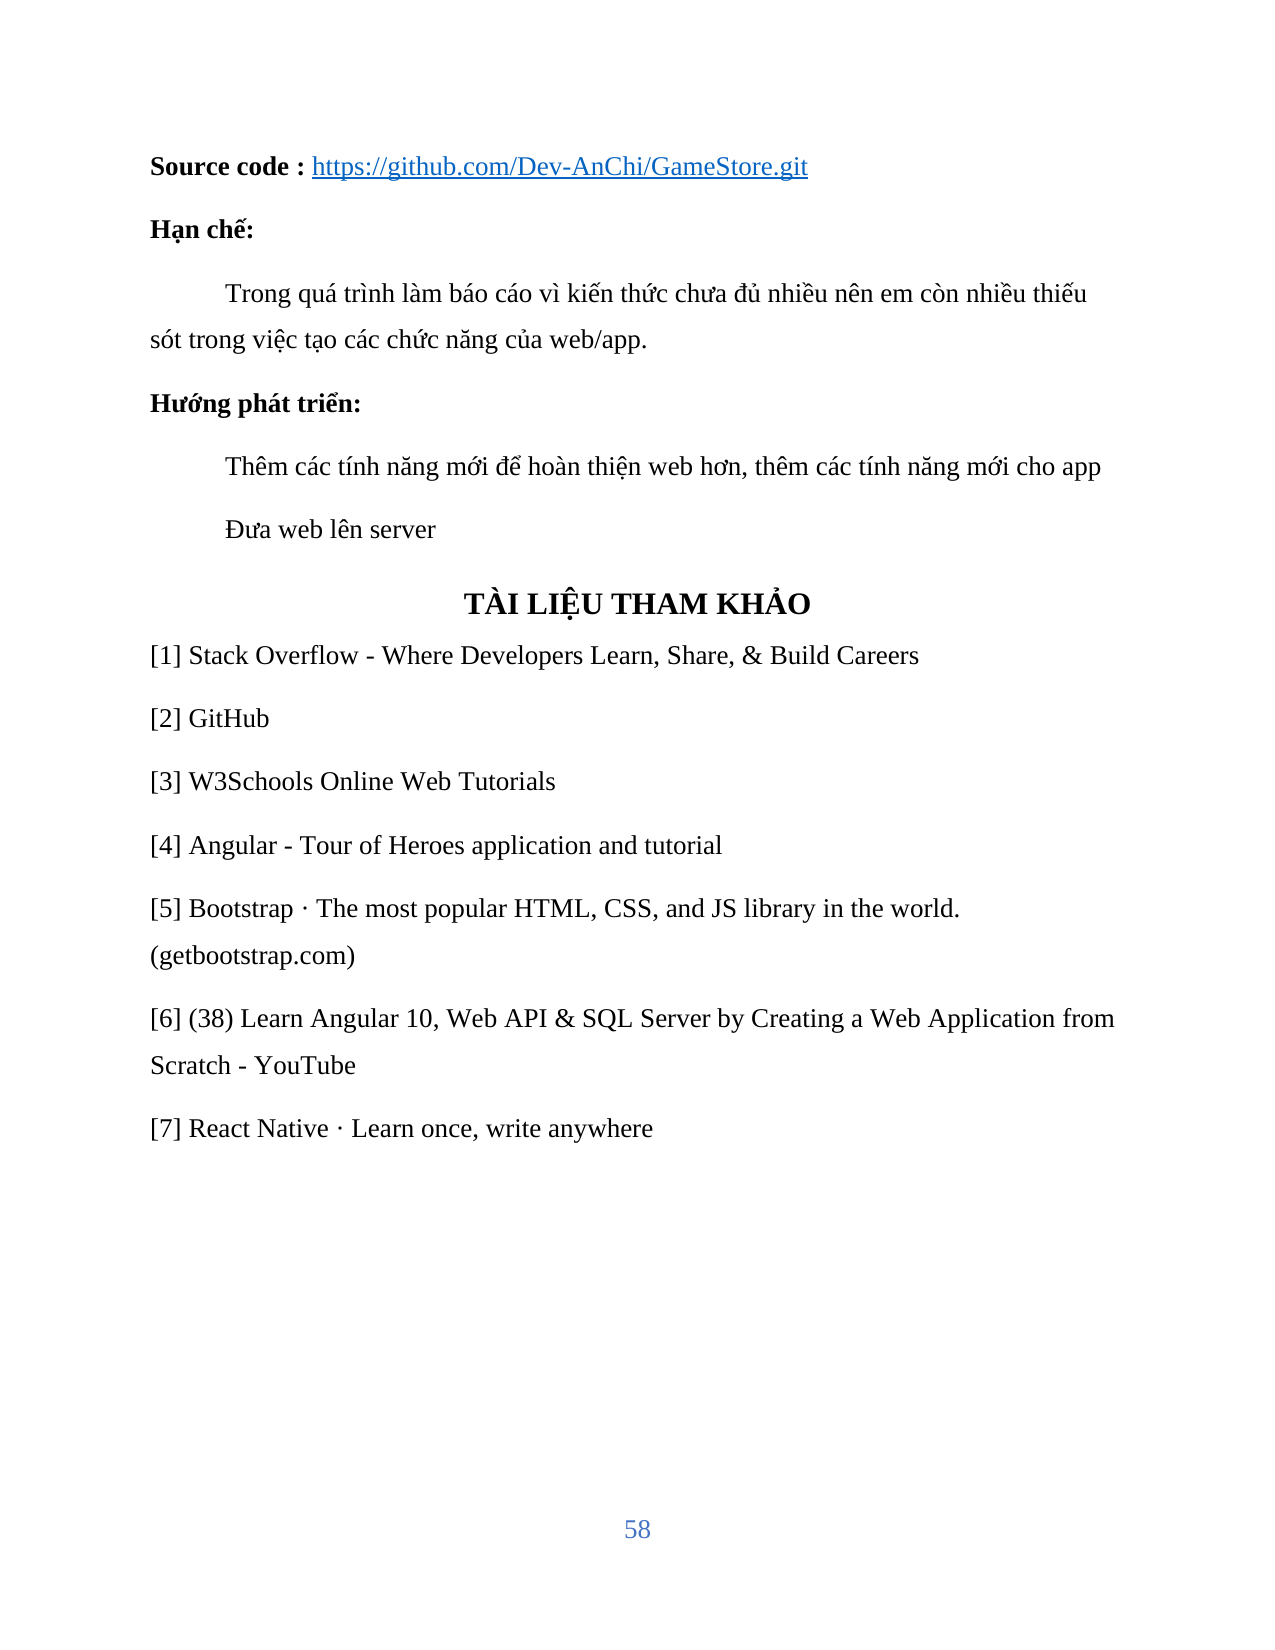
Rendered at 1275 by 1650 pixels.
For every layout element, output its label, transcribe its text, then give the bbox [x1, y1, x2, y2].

text Trong quá trình làm báo cáo vì kiến thức chưa đủ nhiều nên em còn nhiều thiếu sót trong việc tạo các chức năng của web/app. [150, 277, 1125, 354]
text Thêm các tính năng mới để hoàn thiện web hơn, thêm các tính năng mới cho app [150, 450, 1125, 481]
text [5] Bootstrap · The most popular HTML, CSS, and JS library in the world. (getbootstrap.com) [150, 892, 1125, 970]
text Source code : https://github.com/Dev-AnChi/GameStore.git [150, 150, 1125, 181]
text Hướng phát triển: [150, 387, 1125, 418]
text [4] Angular - Tour of Heroes application and tutorial [150, 829, 1125, 860]
text [1] Stack Overflow - Where Developers Learn, Share, & Build Careers [150, 639, 1125, 670]
subtitle TÀI LIỆU THAM KHẢO [150, 585, 1125, 621]
text [6] (38) Learn Angular 10, Web API & SQL Server by Creating a Web Application from Scratch - YouTube [150, 1002, 1125, 1080]
text [2] GitHub [150, 702, 1125, 733]
text Hạn chế: [150, 213, 1125, 244]
text [7] React Native · Learn once, write anywhere [150, 1112, 1125, 1143]
text [3] W3Schools Online Web Tutorials [150, 766, 1125, 797]
text Đưa web lên server [150, 513, 1125, 544]
